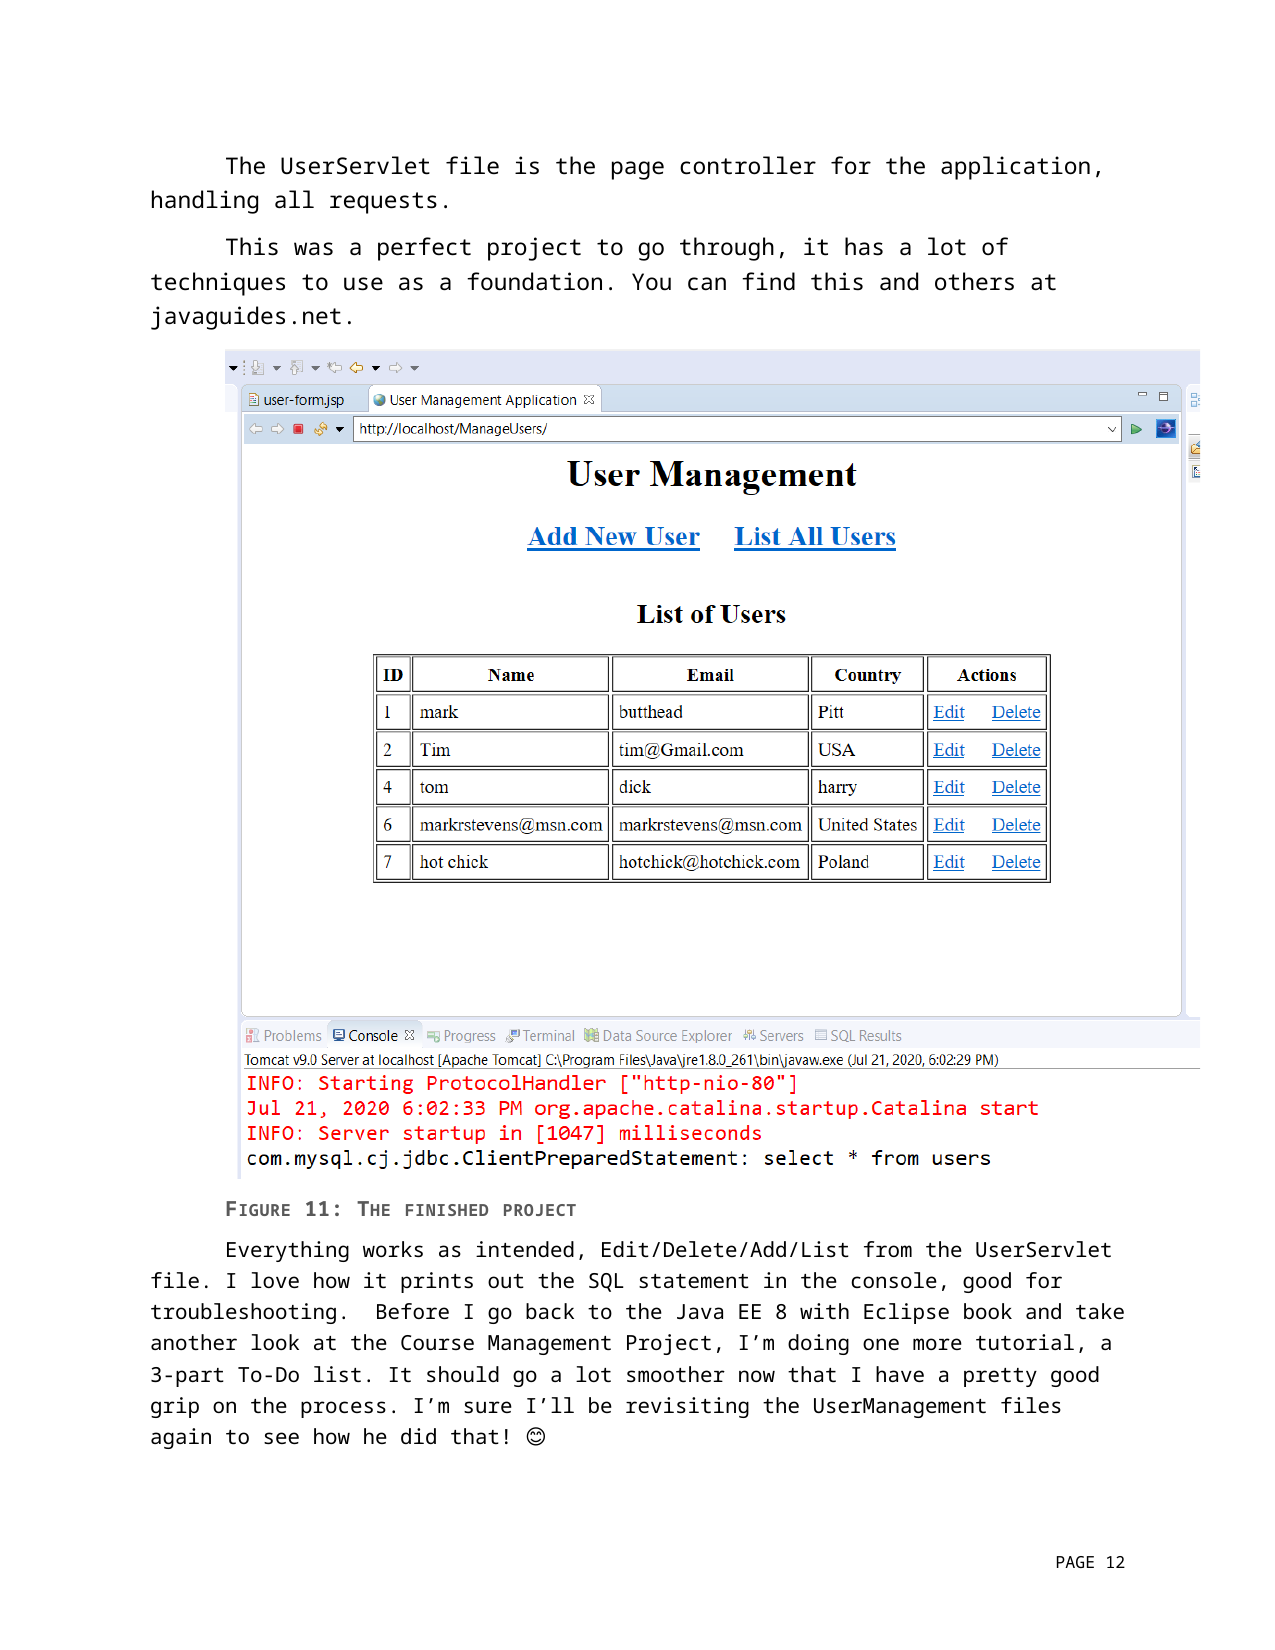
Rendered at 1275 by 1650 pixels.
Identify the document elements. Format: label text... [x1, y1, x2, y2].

text Figure 11: The finished project [150, 1194, 1125, 1222]
text Everything works as intended, Edit/Delete/Add/List from the UserServlet file. I love how it prints out the SQL statement in the console, good for troubleshooting. Before I go back to the Java EE 8 with Eclipse book and take another look at the Course Management Project, I’m doing one more tutorial, a 3-part To-Do list. It should go a lot smoother now that I have a pretty good grip on the process. I’m sure I’ll be revisiting the UserManagement files again to see how he did that! [150, 1235, 1125, 1451]
picture [225, 346, 1200, 1179]
text The UserServlet file is the page controller for the application, handling all requests. [150, 150, 1125, 216]
text This was a perfect project to go through, it has a lot of techniques to use as a foundation. You can find this and others at javaguides.net. [150, 231, 1125, 331]
